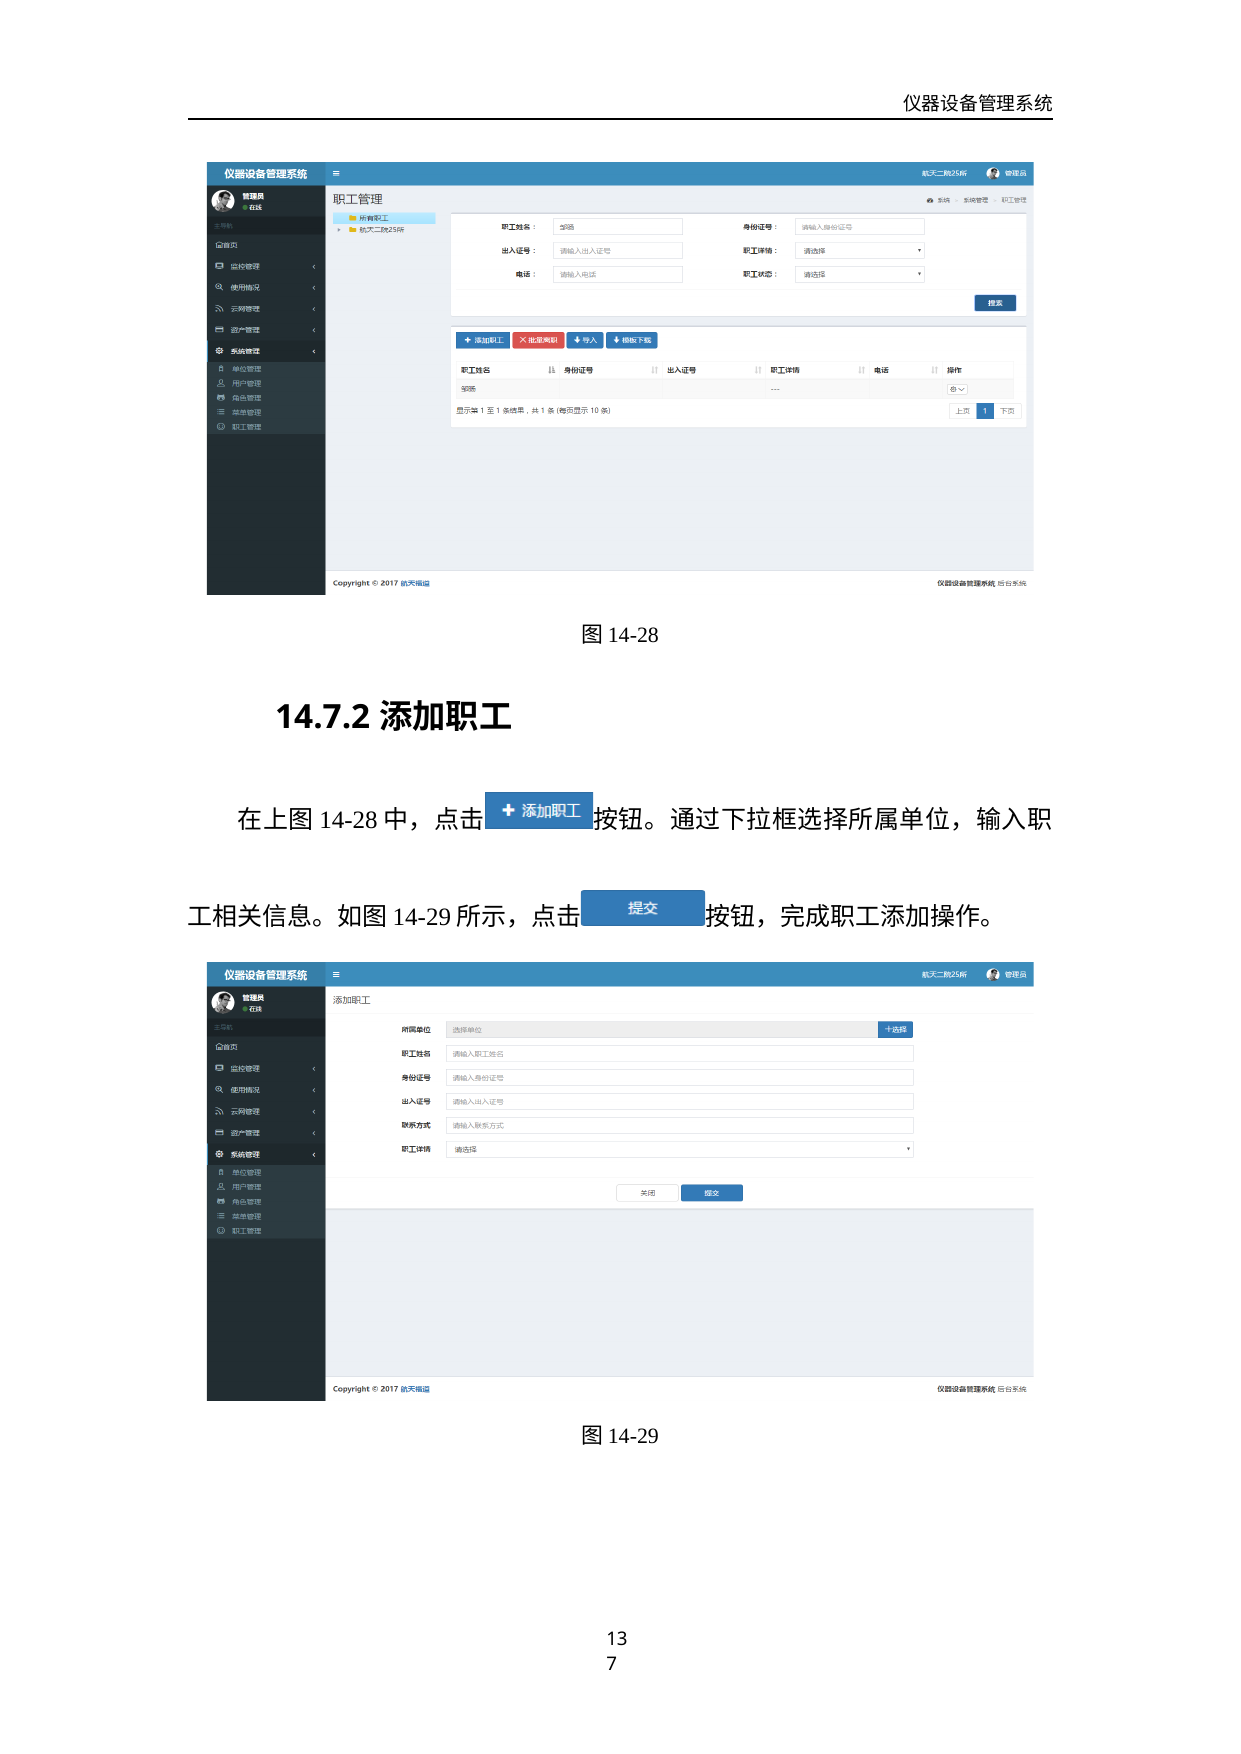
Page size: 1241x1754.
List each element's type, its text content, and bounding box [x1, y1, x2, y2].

text 图14-28 [187, 617, 1053, 649]
subtitle 14.7.2 添加职工 [275, 682, 1053, 747]
picture [485, 792, 594, 829]
picture [206, 962, 1034, 1401]
text 在上图14-28中，点击按钮。通过下拉框选择所属单位，输入职工相关信息。如图14-29所示，点击按钮，完成职工添加操作。 [187, 782, 1053, 944]
picture [206, 162, 1034, 595]
text 图14-29 [187, 1417, 1053, 1450]
picture [580, 890, 706, 926]
